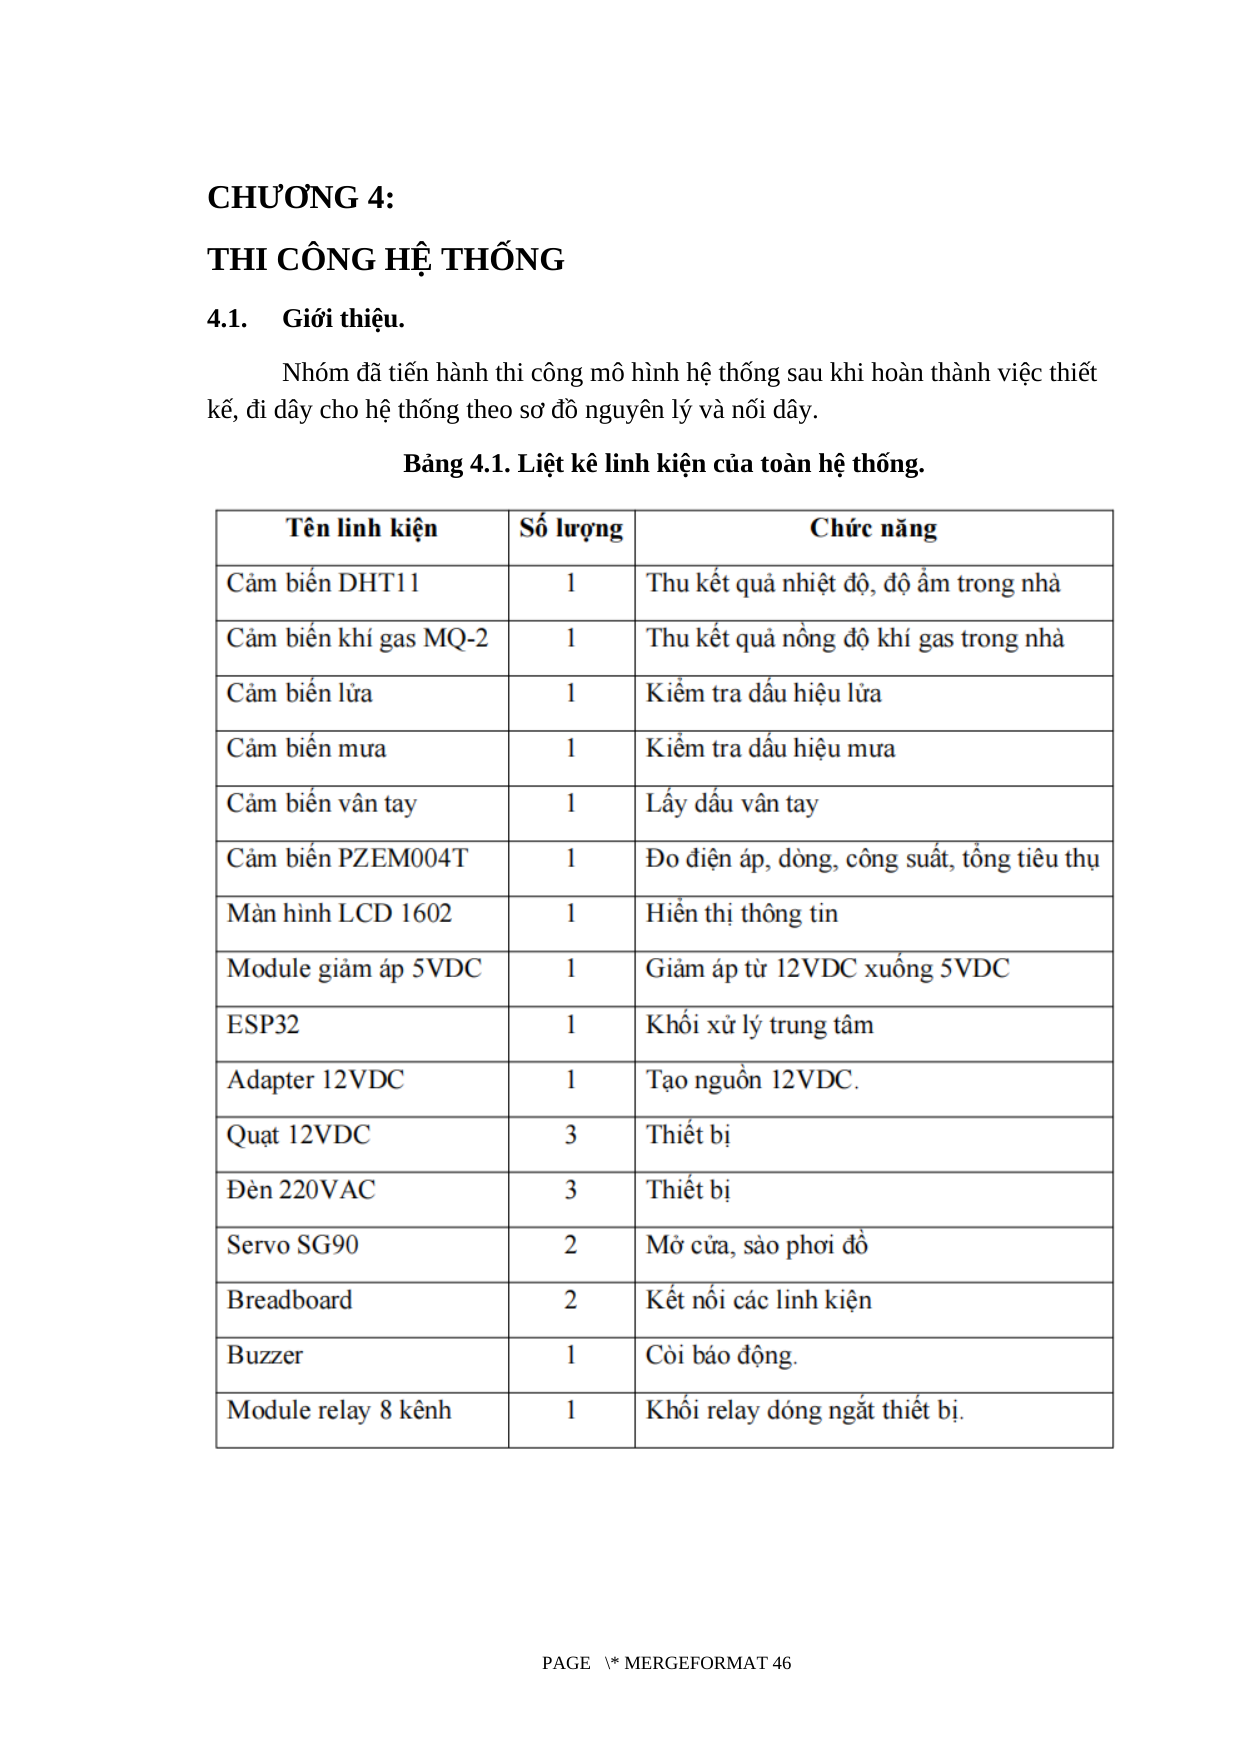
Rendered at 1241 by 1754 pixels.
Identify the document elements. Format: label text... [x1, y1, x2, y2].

text Bảng 4.1. Liệt kê linh kiện của toàn hệ thống. [207, 447, 1122, 478]
text THI CÔNG HỆ THỐNG [207, 239, 1122, 278]
text CHƯƠNG 4: [207, 177, 1122, 215]
text 4.1. Giới thiệu. [207, 302, 1122, 333]
picture [208, 499, 1120, 1455]
text Nhóm đã tiến hành thi công mô hình hệ thống sau khi hoàn thành việc thiết kế, đi dây cho hệ thống theo sơ đồ nguyên lý và nối dây. [207, 356, 1122, 424]
